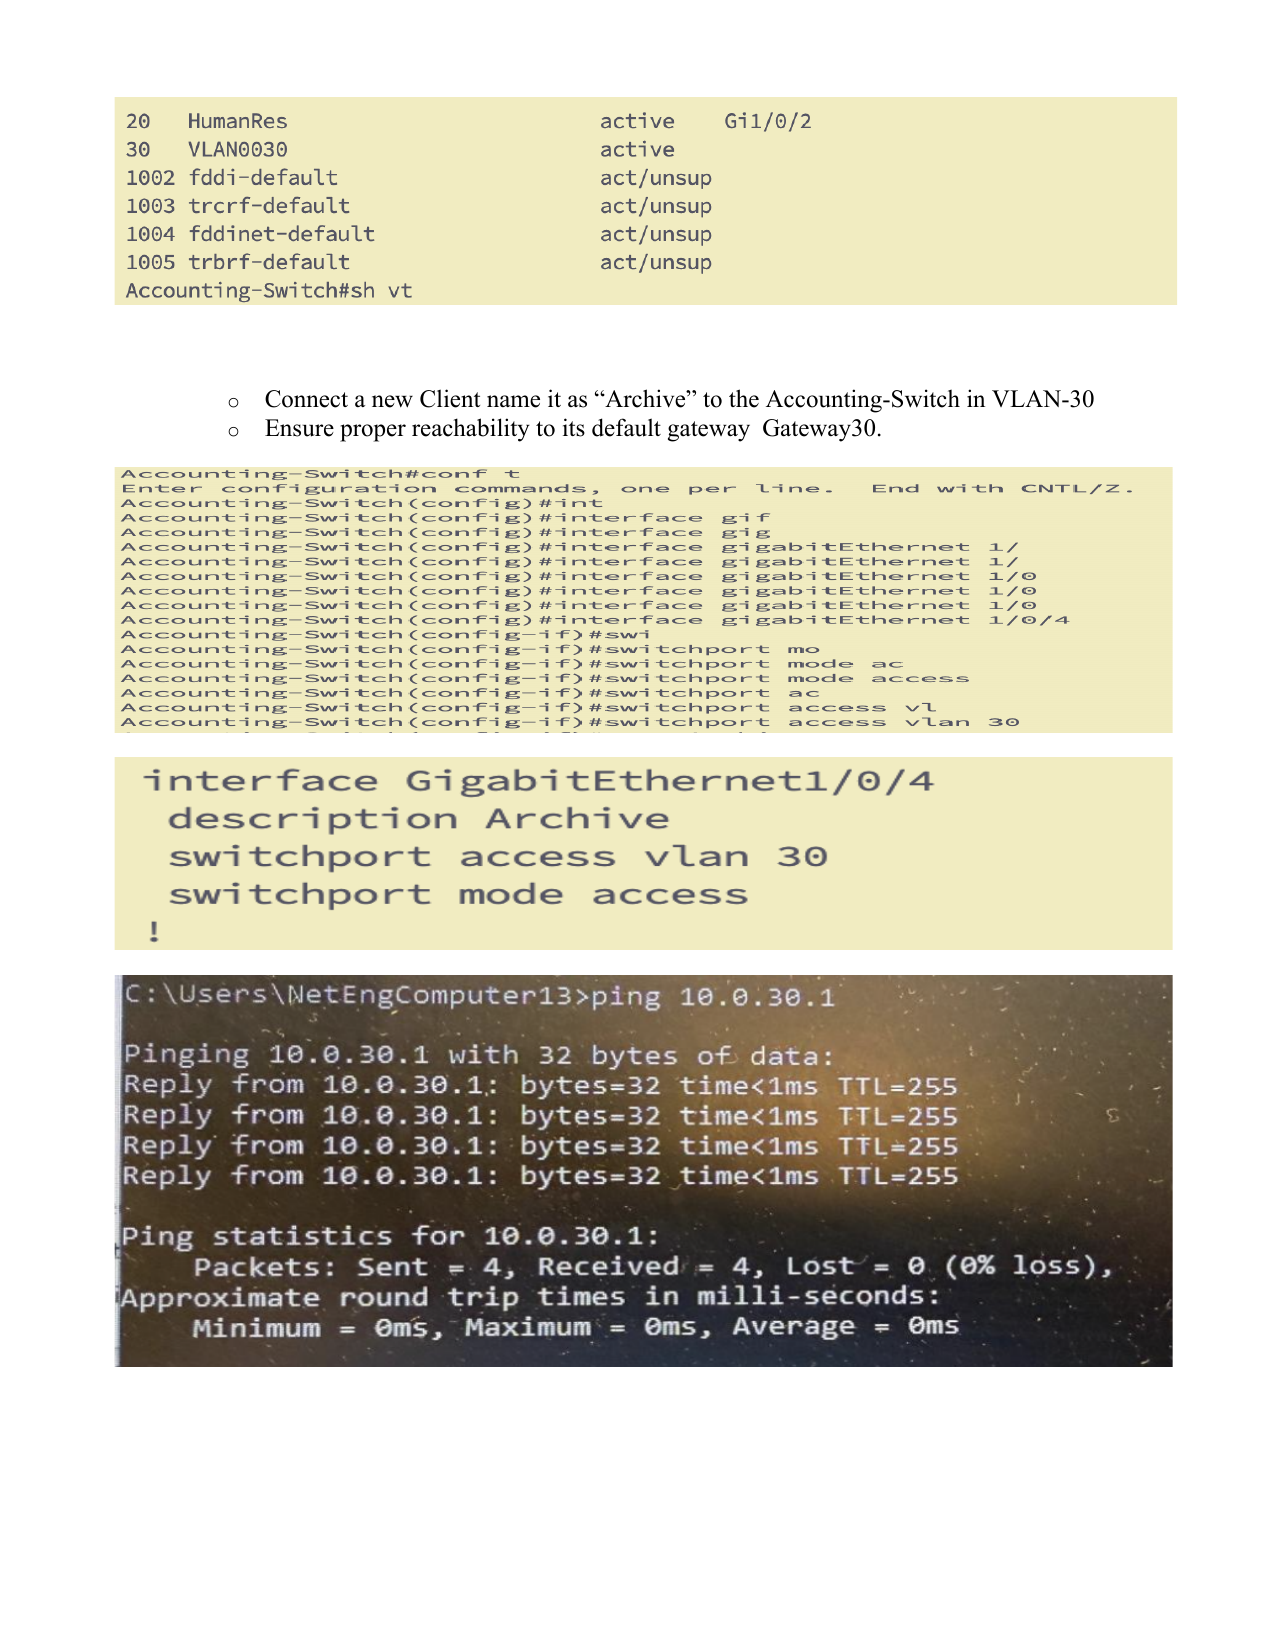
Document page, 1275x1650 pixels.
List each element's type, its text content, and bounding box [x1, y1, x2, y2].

picture [114, 467, 1173, 733]
picture [114, 757, 1173, 950]
picture [114, 975, 1173, 1367]
list Connect a new Client name it as “Archive” to the Accounting-Switch in VLAN-30 [227, 385, 1177, 414]
picture [114, 97, 1178, 305]
list Ensure proper reachability to its default gateway Gateway30. [227, 414, 1177, 442]
